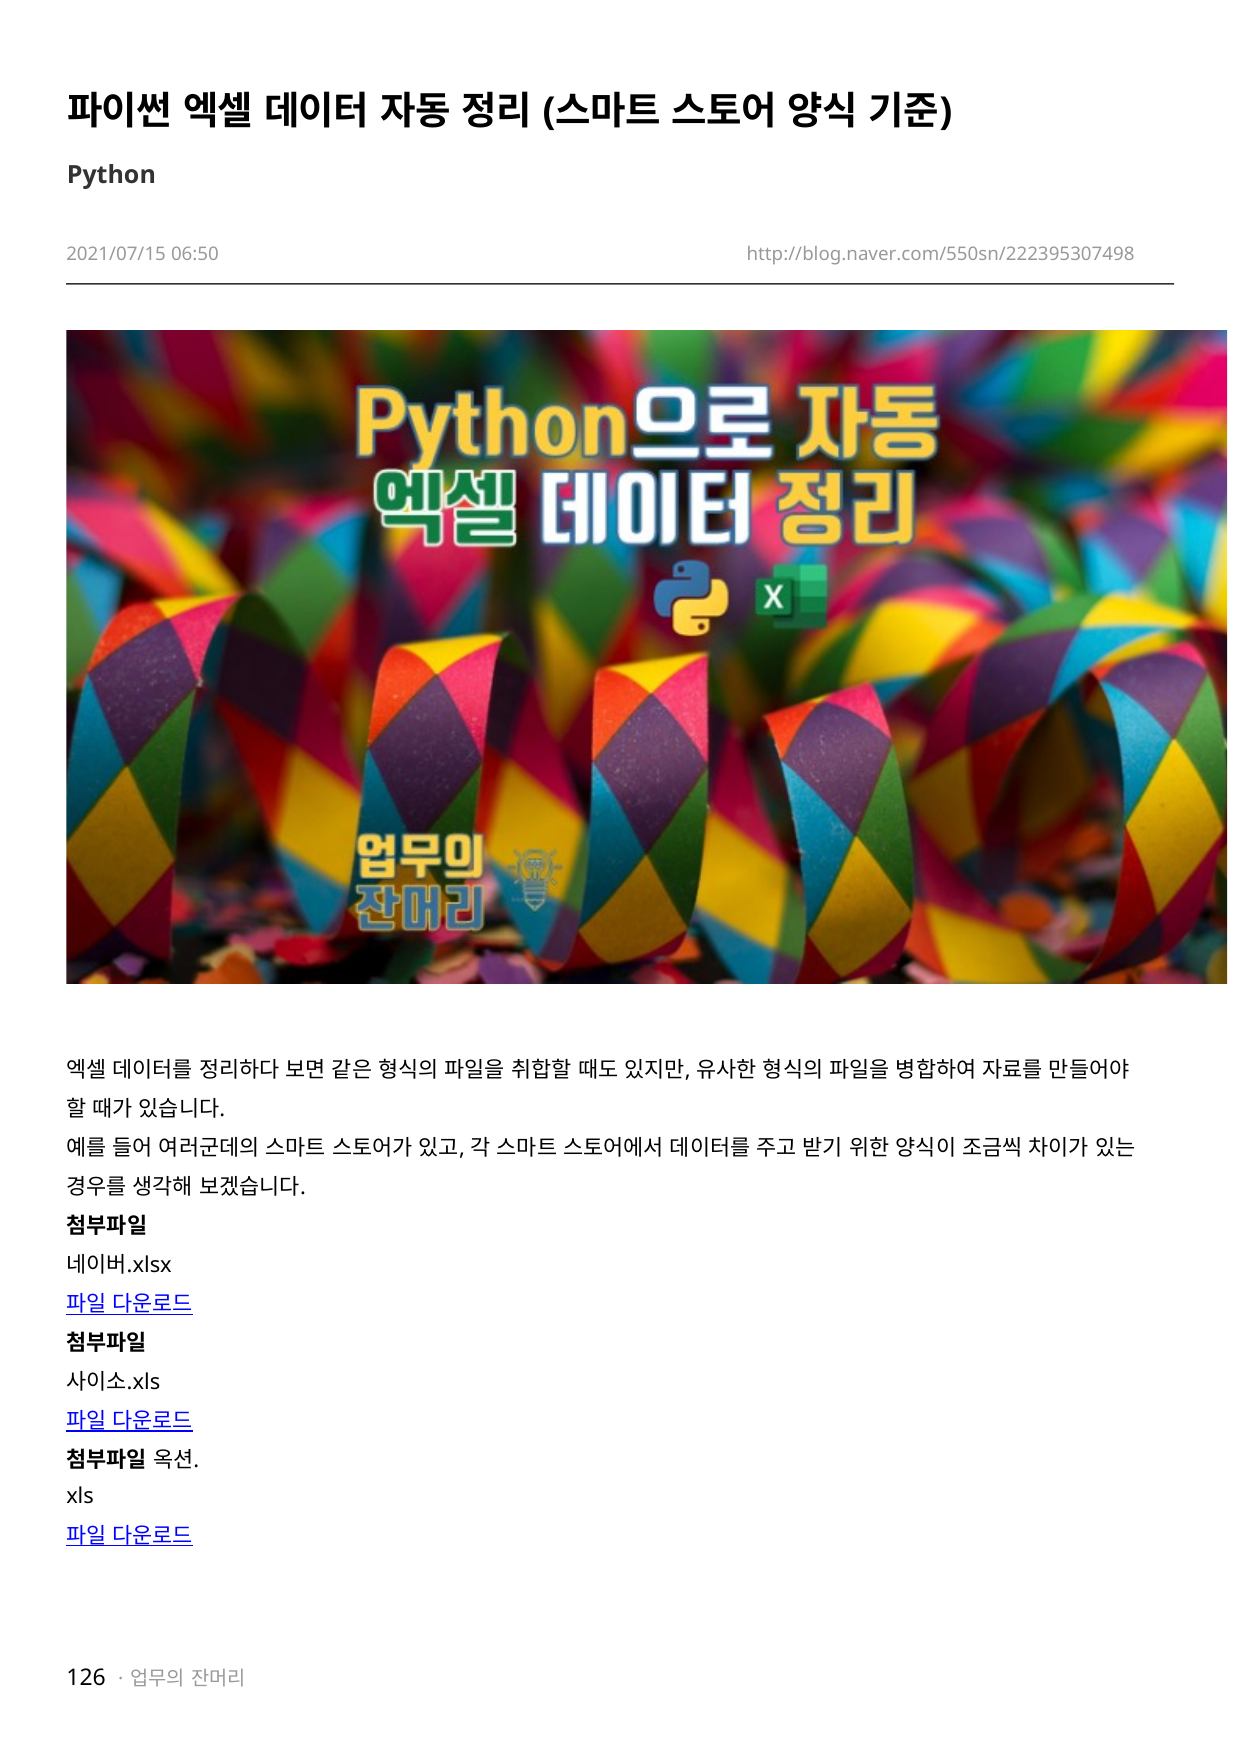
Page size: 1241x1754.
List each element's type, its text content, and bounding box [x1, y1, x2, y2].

text 엑셀 데이터를 정리하다 보면 같은 형식의 파일을 취합할 때도 있지만, 유사한 형식의 파일을 병합하여 자료를 만들어야 할 때가 있습니다. [66, 1052, 1153, 1123]
text 파일 다운로드 [66, 1518, 1240, 1549]
subtitle Python [67, 156, 1240, 190]
text 2021/07/15 06:50 http://blog.naver.com/550sn/222395307498 [66, 240, 1240, 266]
picture [66, 330, 1228, 984]
text 예를 들어 여러군데의 스마트 스토어가 있고, 각 스마트 스토어에서 데이터를 주고 받기 위한 양식이 조금씩 차이가 있는 경우를 생각해 보겠습니다. [66, 1130, 1159, 1201]
subtitle 파이썬 엑셀 데이터 자동 정리 (스마트 스토어 양식 기준) [67, 79, 1240, 135]
text 첨부파일 네이버.xlsx 파일 다운로드 첨부파일 사이소.xls 파일 다운로드 첨부파일 옥션.xls [66, 1208, 197, 1510]
